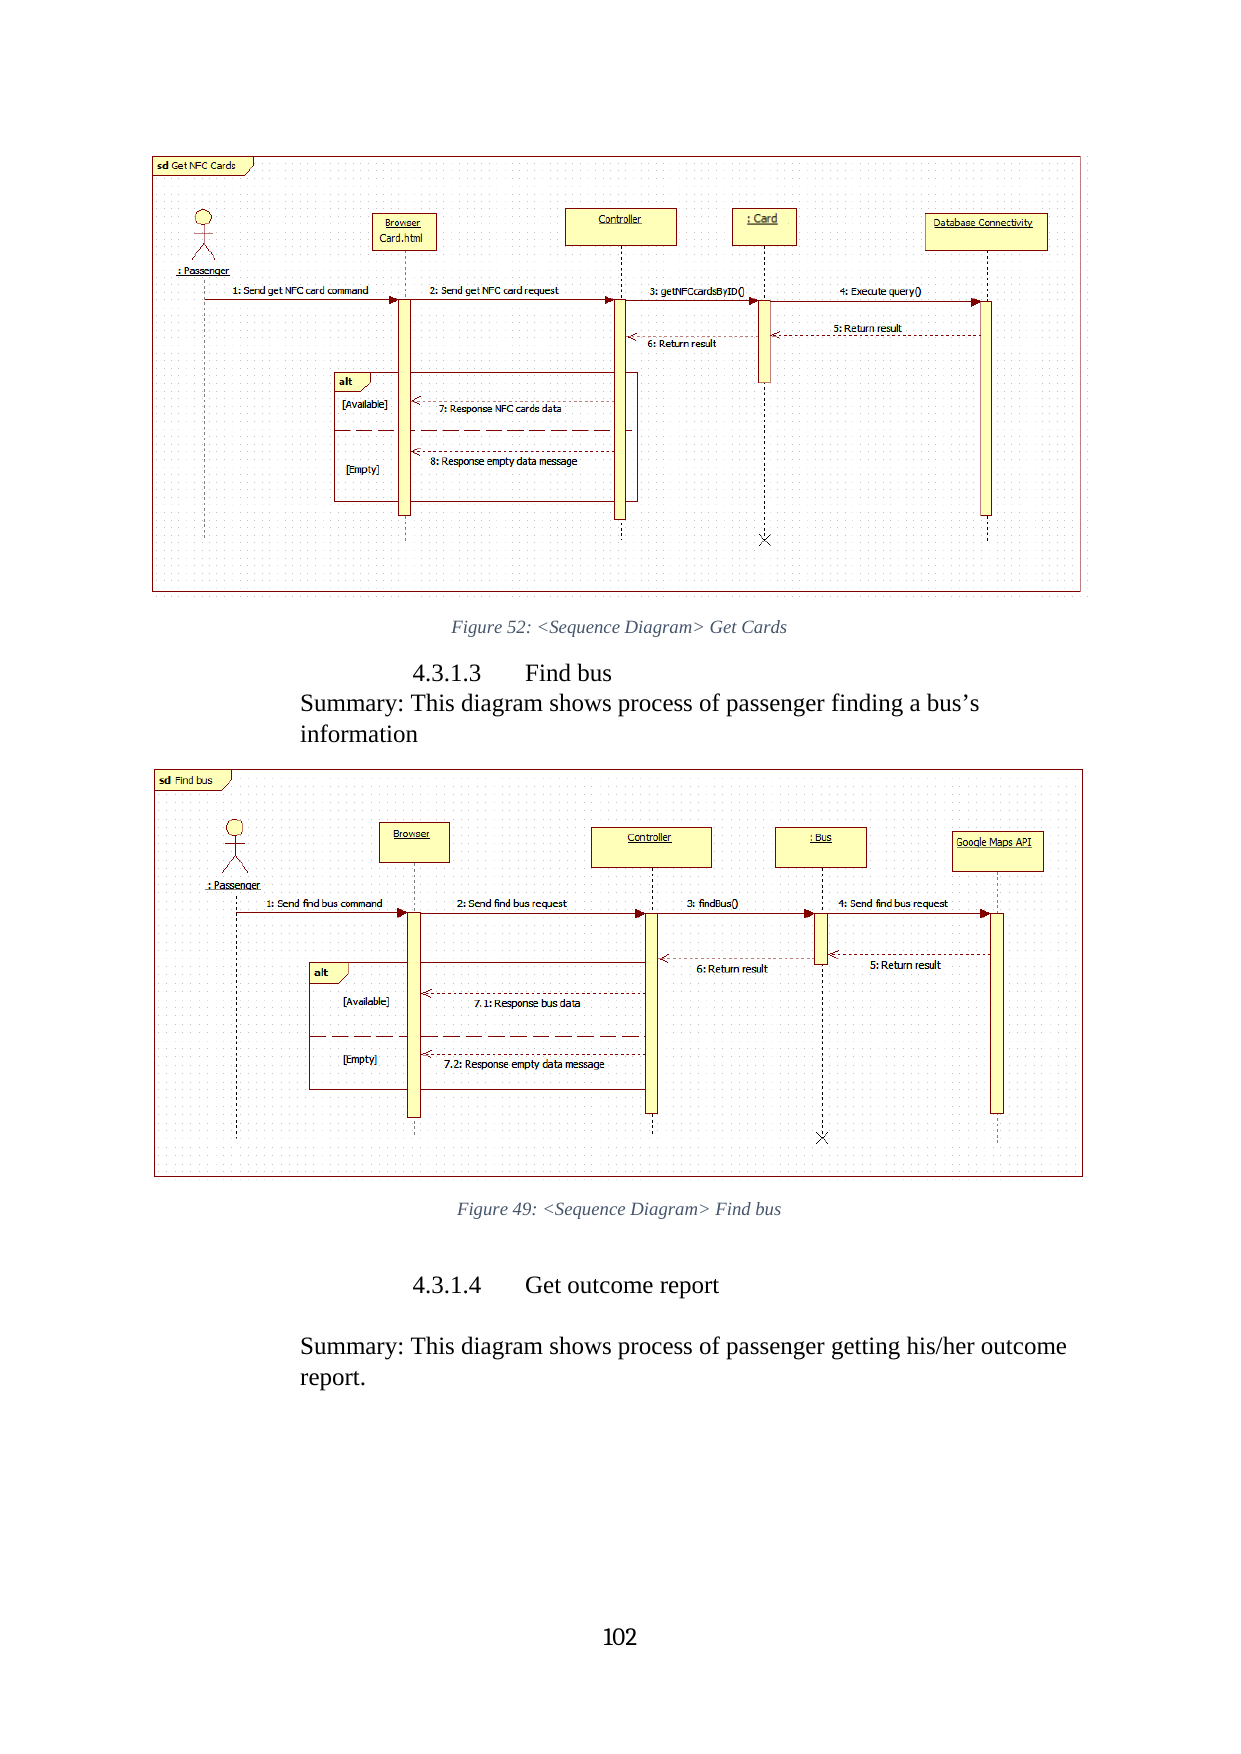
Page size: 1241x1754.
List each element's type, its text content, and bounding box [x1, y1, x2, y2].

picture [150, 150, 1090, 598]
list Find bus [412, 658, 1090, 687]
list Summary: This diagram shows process of passenger finding a bus’s information [300, 688, 1090, 747]
list Get outcome report [412, 1271, 1090, 1299]
text Figure 49: <Sequence Diagram> Find bus [150, 1198, 1090, 1219]
list Summary: This diagram shows process of passenger getting his/her outcome report. [300, 1331, 1090, 1391]
picture [150, 765, 1090, 1180]
